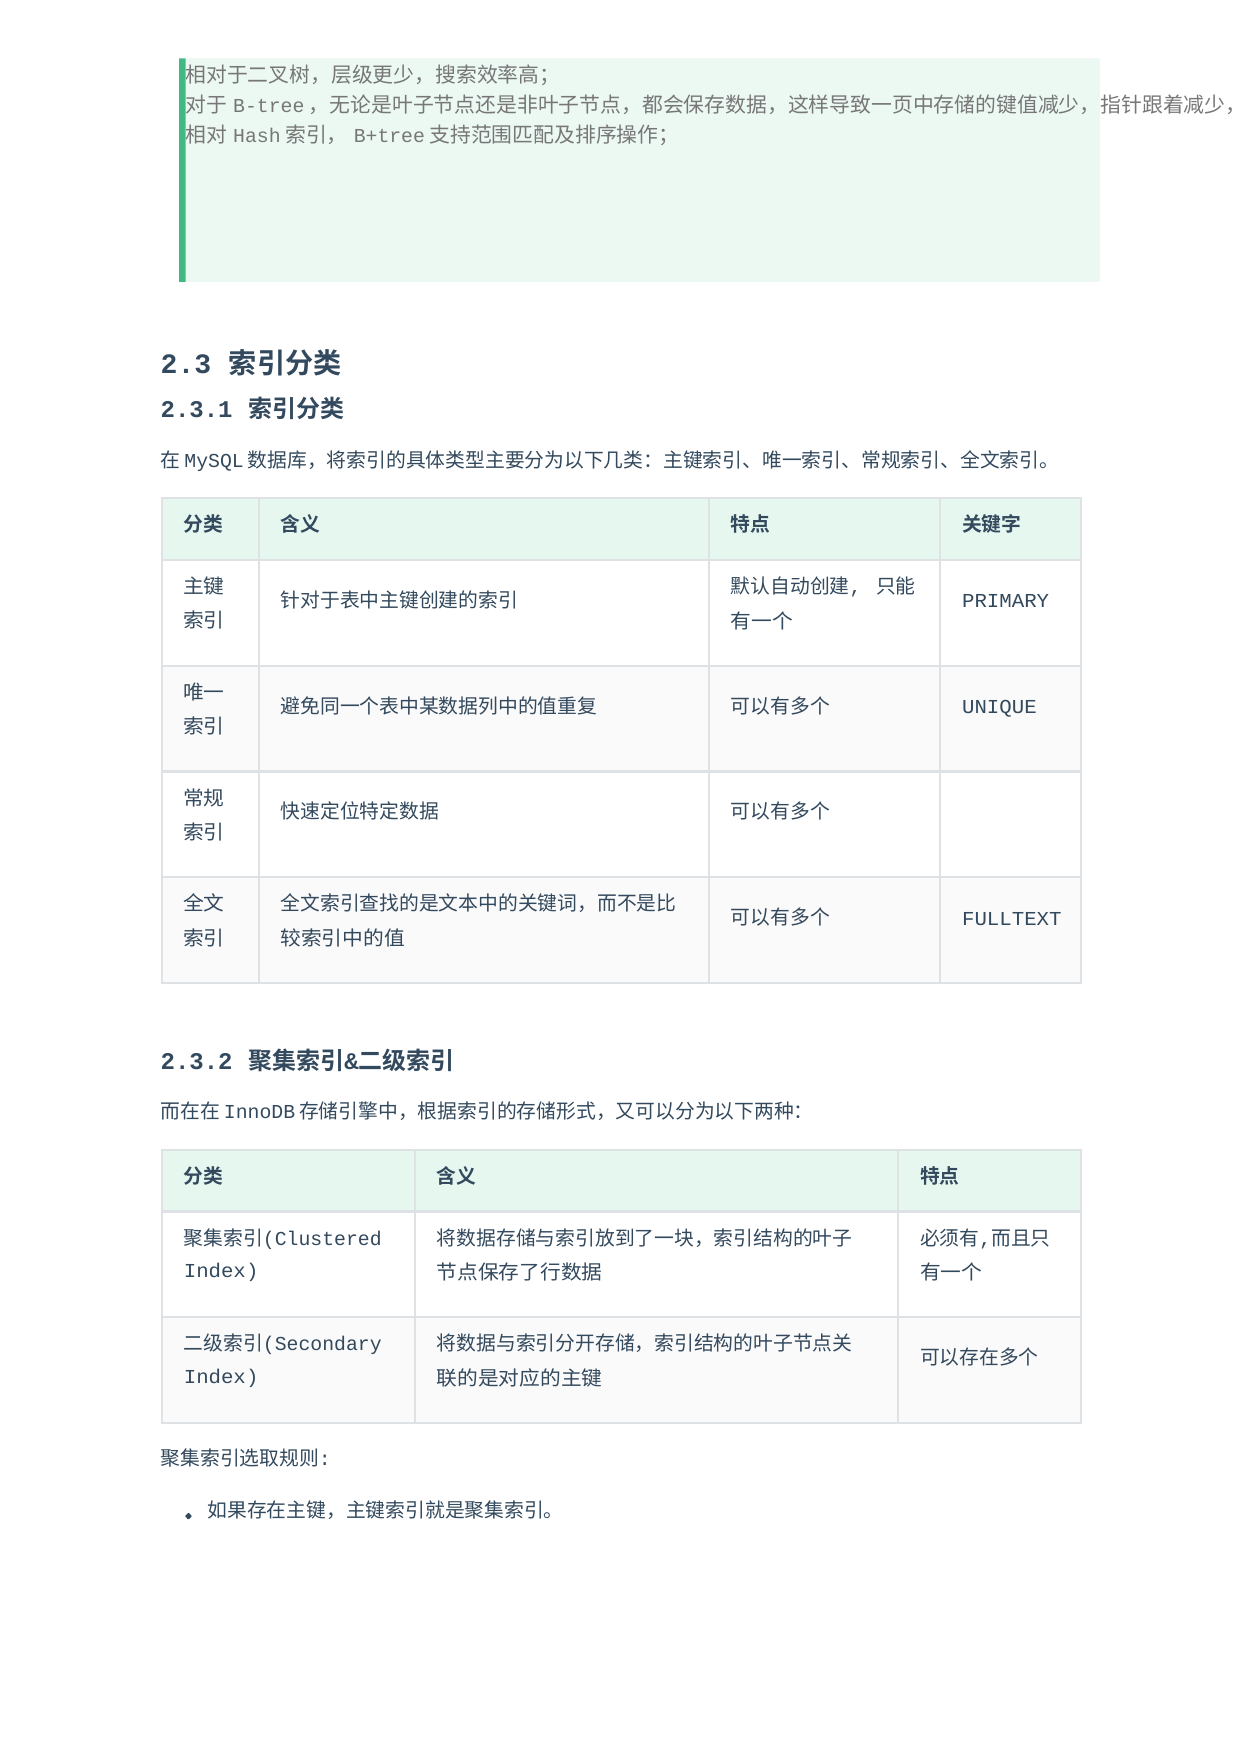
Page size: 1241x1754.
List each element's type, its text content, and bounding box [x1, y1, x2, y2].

table_cell 全文索引 [163, 878, 258, 982]
table_cell 可以有多个 [710, 773, 939, 876]
table_cell 主键索引 [163, 561, 258, 664]
text 在MySQL数据库，将索引的具体类型主要分为以下几类：主键索引、唯一索引、常规索引、全文索引。 [160, 444, 1094, 473]
table_cell [941, 773, 1080, 876]
subtitle 聚集索引&二级索引 [160, 1042, 1094, 1077]
subtitle 索引分类 [160, 390, 1094, 425]
table_cell 针对于表中主键创建的索引 [260, 561, 708, 664]
table_header 分类 [163, 499, 258, 559]
table_header 分类 [163, 1151, 414, 1210]
table_cell 全文索引查找的是文本中的关键词，而不是比较索引中的值 [260, 878, 708, 982]
table_cell 将数据与索引分开存储，索引结构的叶子节点关联的是对应的主键 [416, 1318, 897, 1422]
table_cell 二级索引(Secondary Index) [163, 1318, 414, 1422]
table_cell 聚集索引(Clustered Index) [163, 1213, 414, 1316]
table_header 含义 [416, 1151, 897, 1210]
table_cell 常规索引 [163, 773, 258, 876]
table_header 特点 [899, 1151, 1080, 1210]
table_cell 默认自动创建, 只能有一个 [710, 561, 939, 664]
table_header 特点 [710, 499, 939, 559]
table_cell PRIMARY [941, 561, 1080, 664]
table_cell 唯一索引 [163, 667, 258, 770]
table_cell 快速定位特定数据 [260, 773, 708, 876]
table_cell 可以有多个 [710, 878, 939, 982]
table_cell 将数据存储与索引放到了一块，索引结构的叶子节点保存了行数据 [416, 1213, 897, 1316]
table_cell 必须有,而且只有一个 [899, 1213, 1080, 1316]
table_cell UNIQUE [941, 667, 1080, 770]
table_header 关键字 [941, 499, 1080, 559]
table_header 含义 [260, 499, 708, 559]
table_cell FULLTEXT [941, 878, 1080, 982]
text 而在在InnoDB存储引擎中，根据索引的存储形式，又可以分为以下两种： [160, 1096, 1094, 1124]
table_cell 避免同一个表中某数据列中的值重复 [260, 667, 708, 770]
text 如果存在主键，主键索引就是聚集索引。 [207, 1495, 1094, 1523]
subtitle 索引分类 [160, 341, 1094, 382]
text 聚集索引选取规则: [160, 1443, 1094, 1472]
table_cell 可以存在多个 [899, 1318, 1080, 1422]
table_cell 可以有多个 [710, 667, 939, 770]
